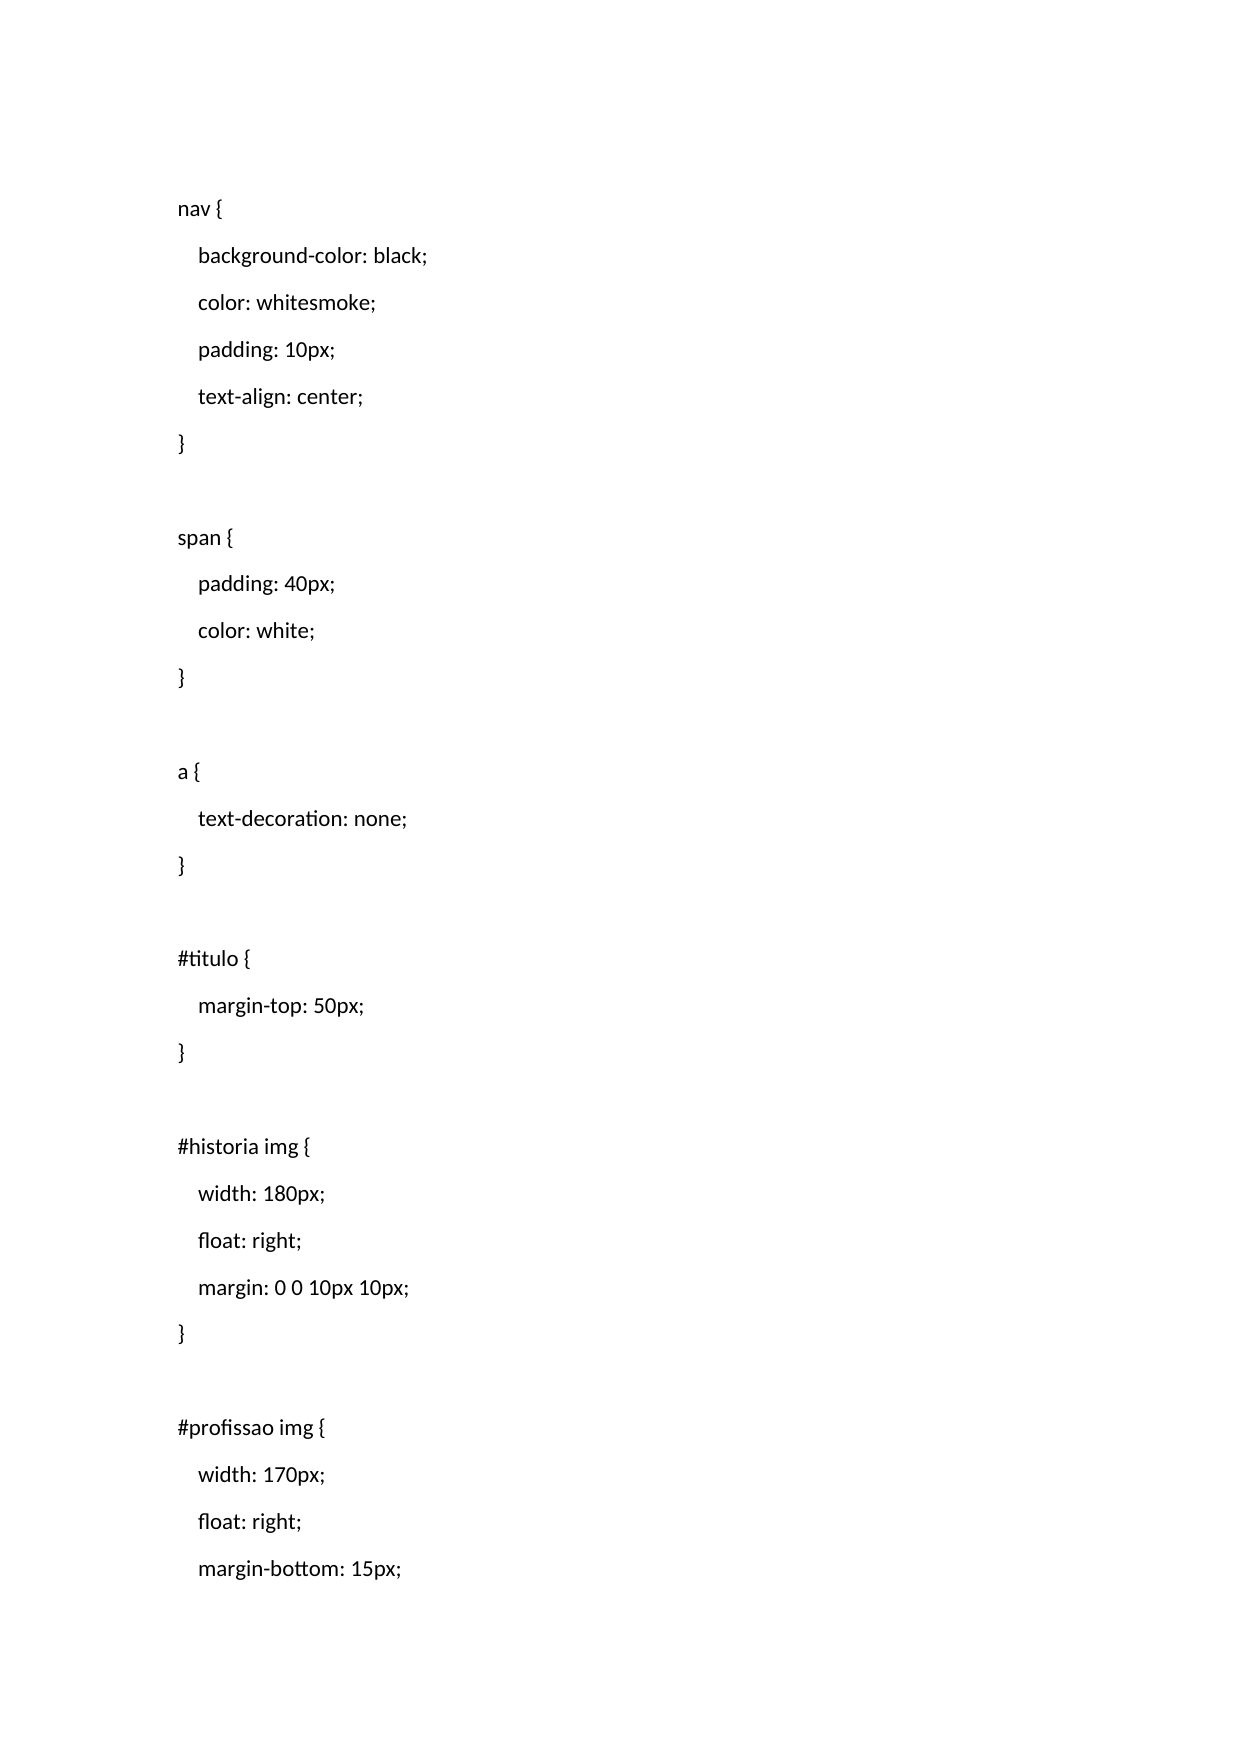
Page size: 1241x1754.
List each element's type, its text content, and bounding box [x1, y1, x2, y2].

text color: whitesmoke; [177, 288, 1063, 316]
text } [177, 1319, 1063, 1347]
text span { [177, 523, 1063, 551]
text } [177, 851, 1063, 879]
text } [177, 429, 1063, 457]
text width: 180px; [177, 1179, 1063, 1207]
text #titulo { [177, 944, 1063, 972]
text text-align: center; [177, 382, 1063, 410]
text color: white; [177, 616, 1063, 644]
text } [177, 663, 1063, 691]
text float: right; [177, 1226, 1063, 1254]
text margin: 0 0 10px 10px; [177, 1273, 1063, 1301]
text padding: 10px; [177, 335, 1063, 363]
text text-decoration: none; [177, 804, 1063, 832]
text width: 170px; [177, 1460, 1063, 1488]
text #profissao img { [177, 1413, 1063, 1441]
text float: right; [177, 1507, 1063, 1535]
text a { [177, 757, 1063, 785]
text } [177, 1038, 1063, 1066]
text background-color: black; [177, 241, 1063, 269]
text padding: 40px; [177, 569, 1063, 597]
text #historia img { [177, 1132, 1063, 1160]
text nav { [177, 194, 1063, 222]
text margin-bottom: 15px; [177, 1554, 1063, 1582]
text margin-top: 50px; [177, 991, 1063, 1019]
